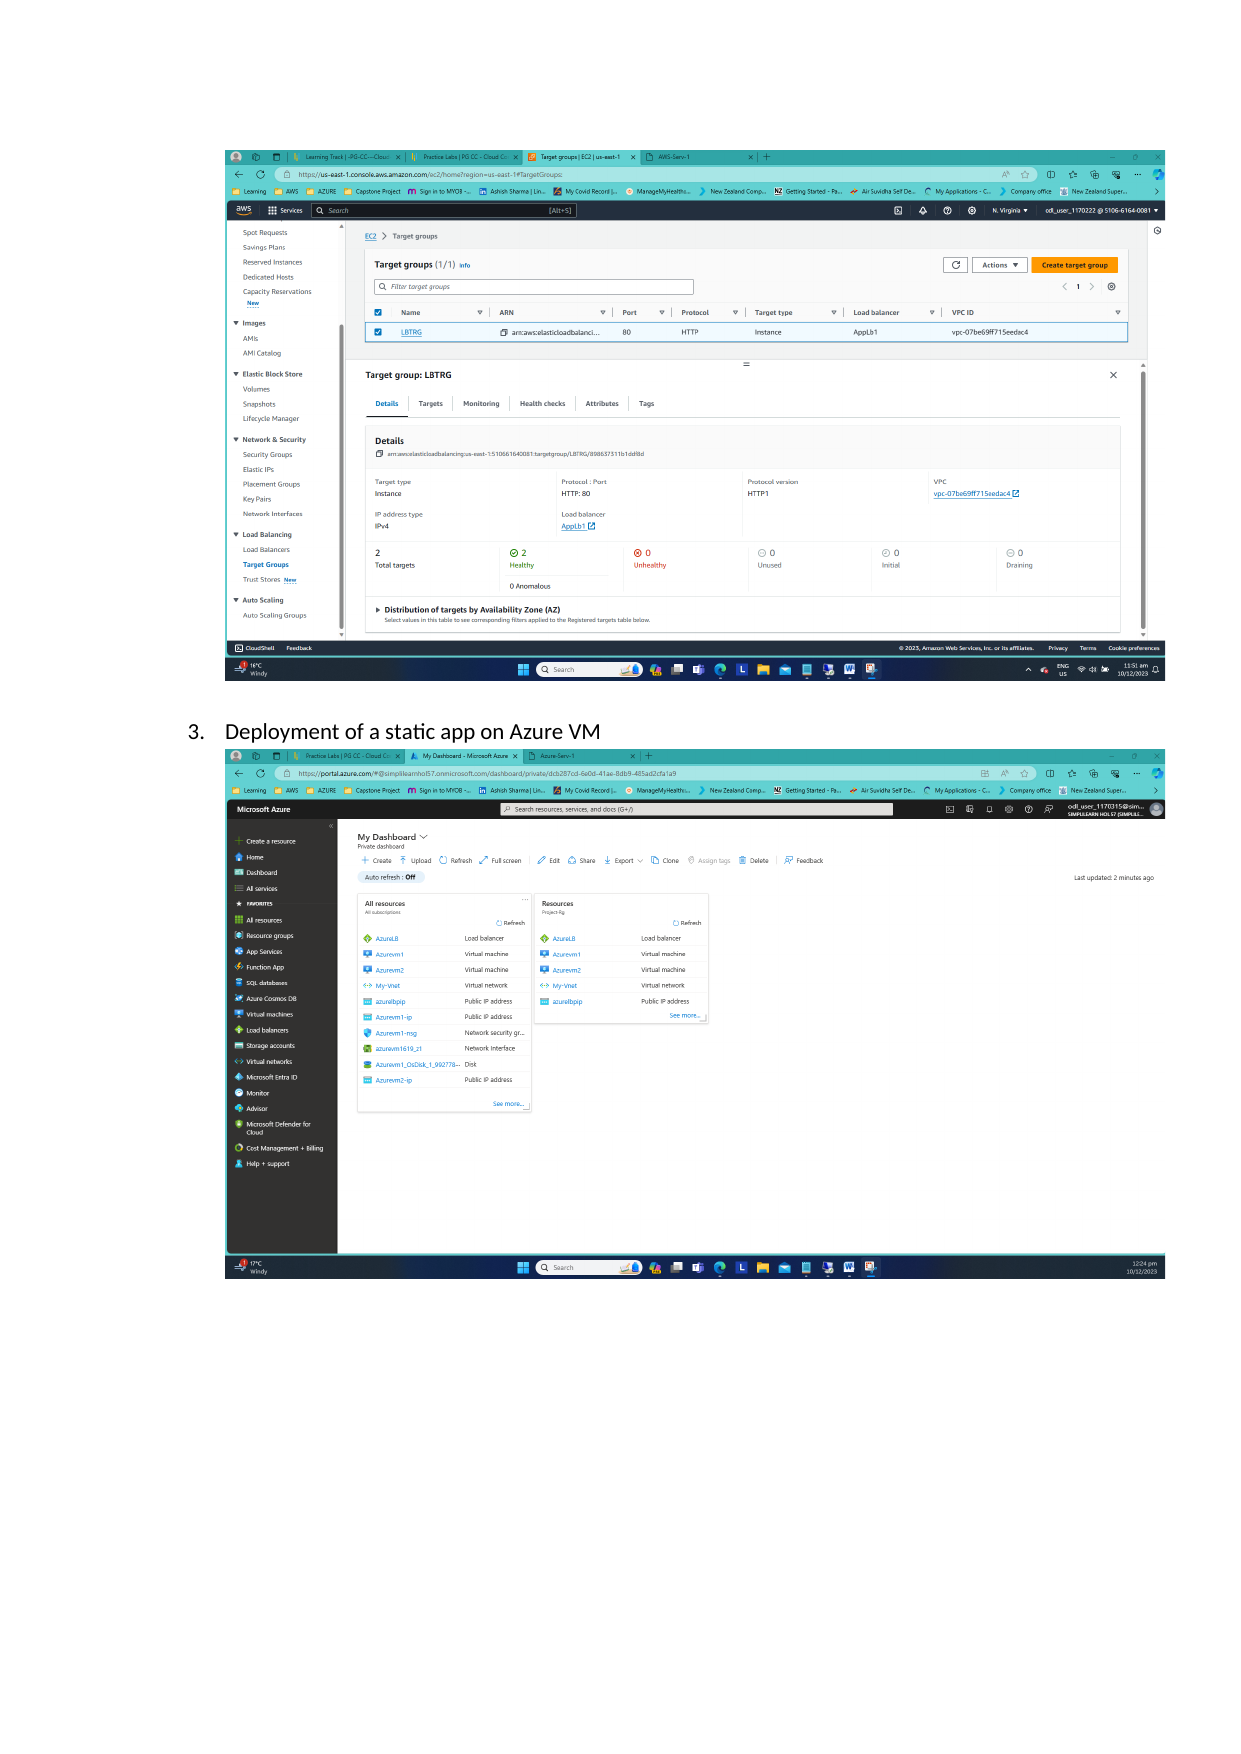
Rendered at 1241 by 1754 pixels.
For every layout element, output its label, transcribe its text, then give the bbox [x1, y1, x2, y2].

list Deployment of a static app on Azure VM [187, 717, 1090, 745]
picture [225, 749, 1166, 1279]
picture [225, 150, 1166, 681]
